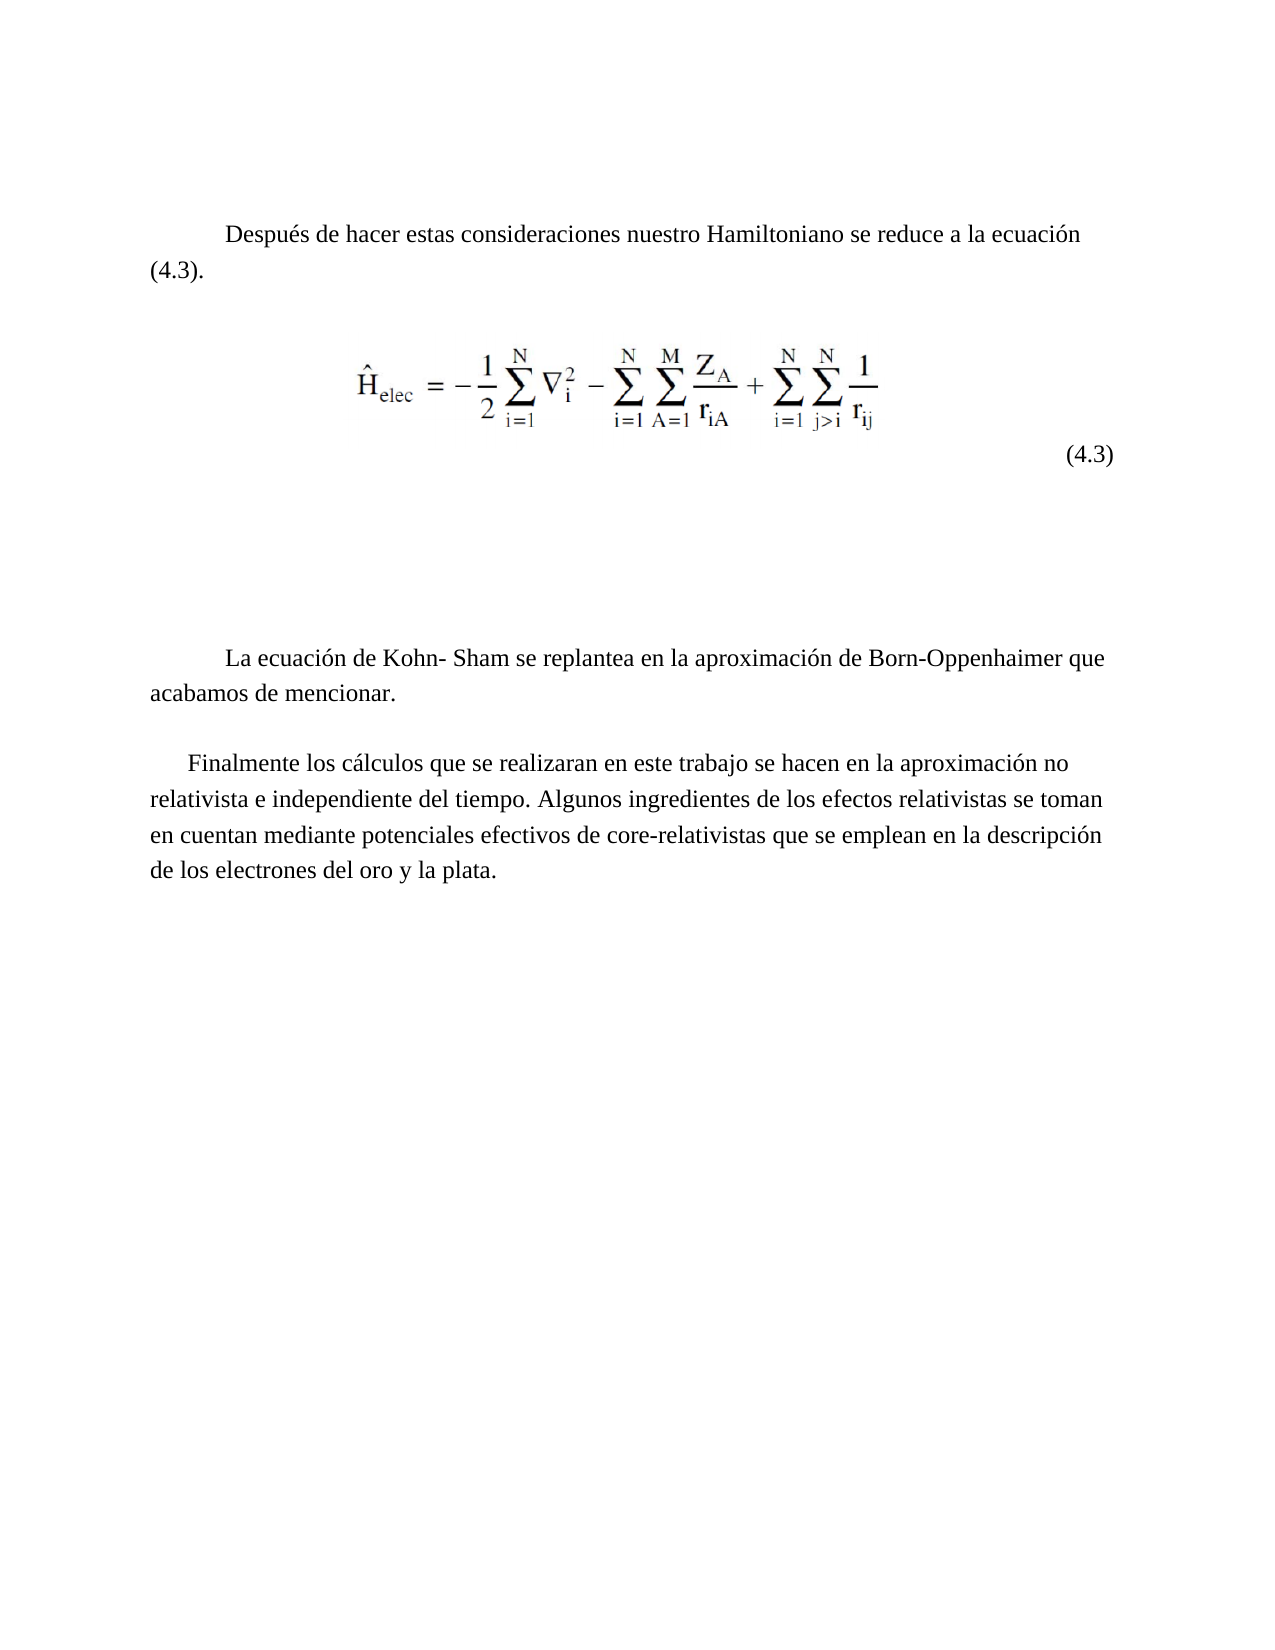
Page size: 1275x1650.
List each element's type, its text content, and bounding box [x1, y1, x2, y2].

picture [320, 324, 885, 482]
text Después de hacer estas consideraciones nuestro Hamiltoniano se reduce a la ecuación (4.3). [150, 219, 1125, 284]
text Finalmente los cálculos que se realizaran en este trabajo se hacen en la aproximación no relativista e independiente del tiempo. Algunos ingredientes de los efectos relativistas se toman en cuentan mediante potenciales efectivos de core-relativistas que se emplean en la descripción de los electrones del oro y la plata. [150, 748, 1125, 884]
table_header (4.3) [1055, 325, 1125, 577]
text La ecuación de Kohn- Sham se replantea en la aproximación de Born-Oppenhaimer que acabamos de mencionar. [150, 643, 1125, 707]
table_header [150, 325, 1054, 577]
